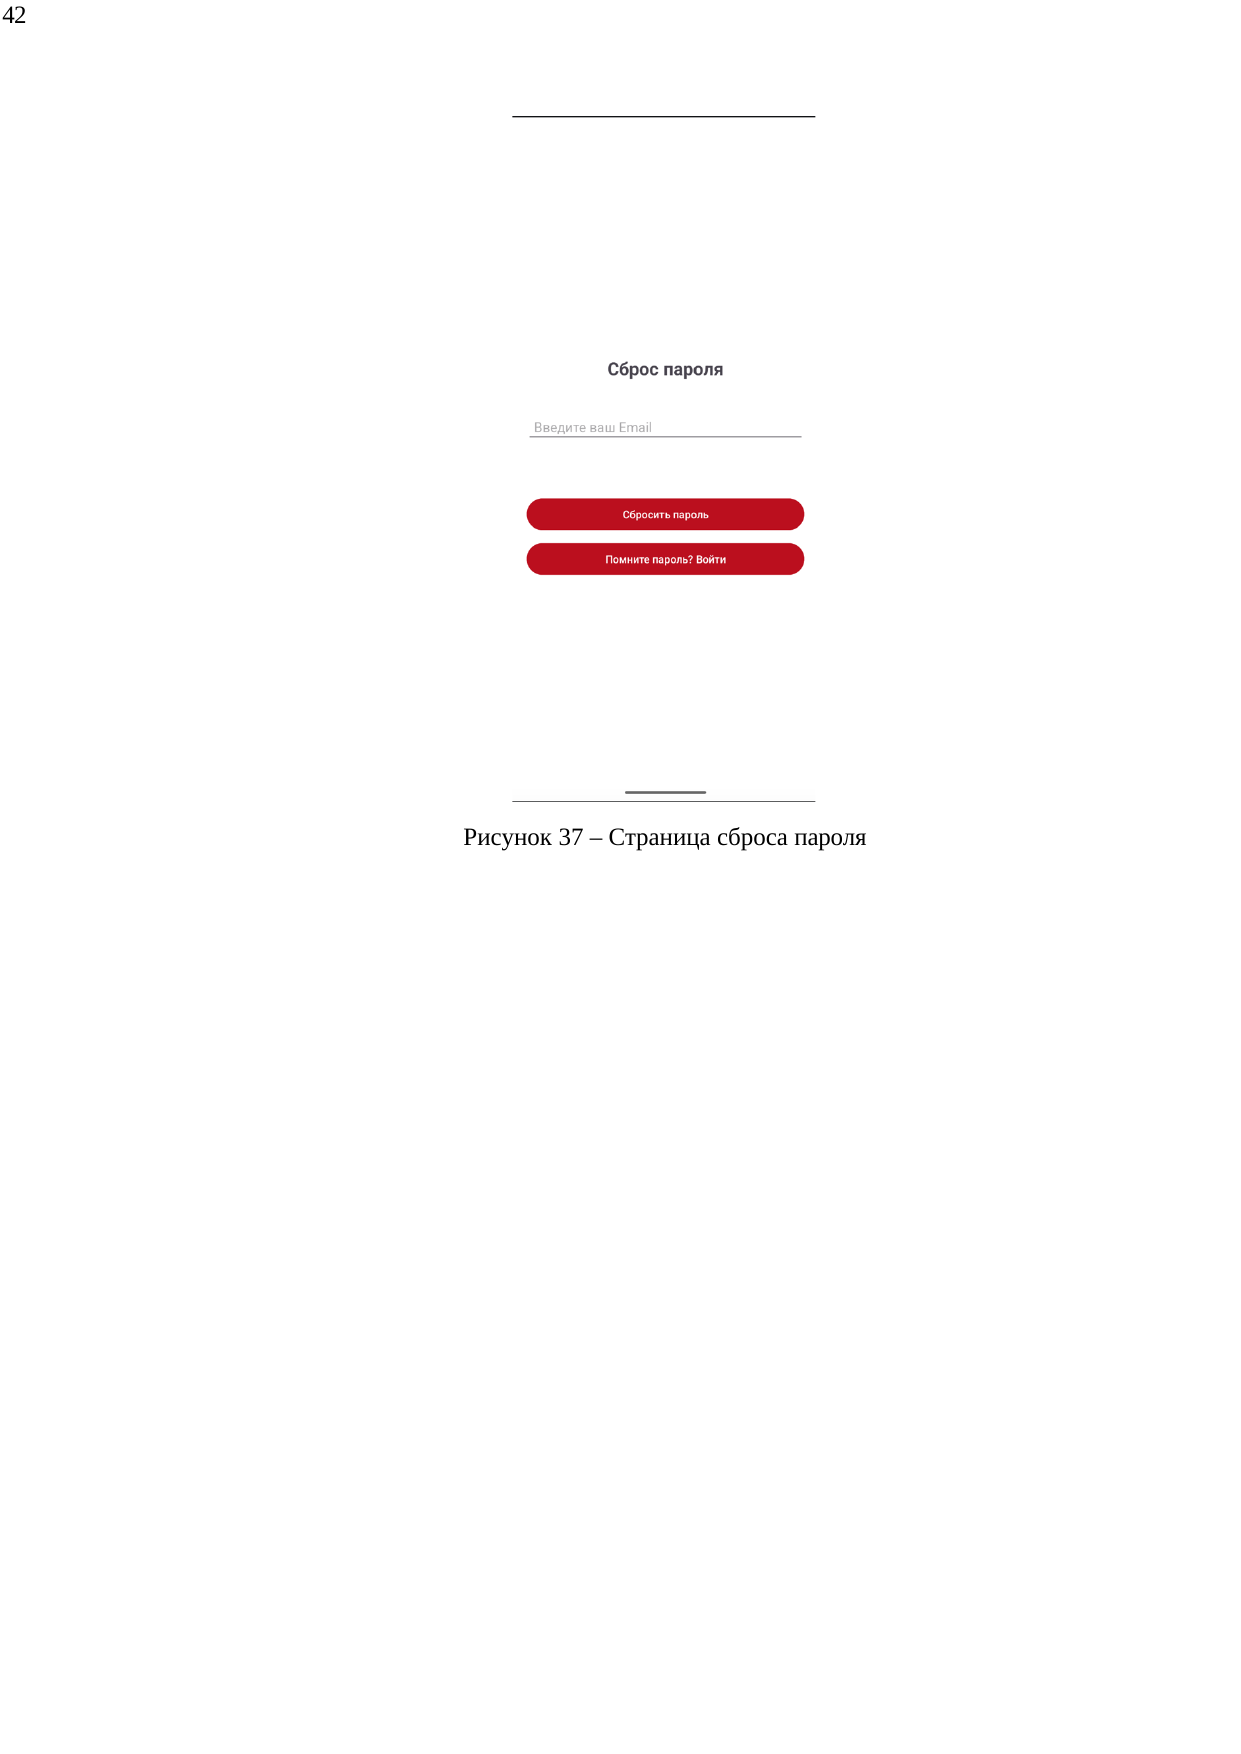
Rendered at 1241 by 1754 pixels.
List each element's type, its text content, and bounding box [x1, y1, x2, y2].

text Рисунок 37 – Страница сброса пароля [201, 822, 1129, 851]
picture [512, 116, 816, 802]
